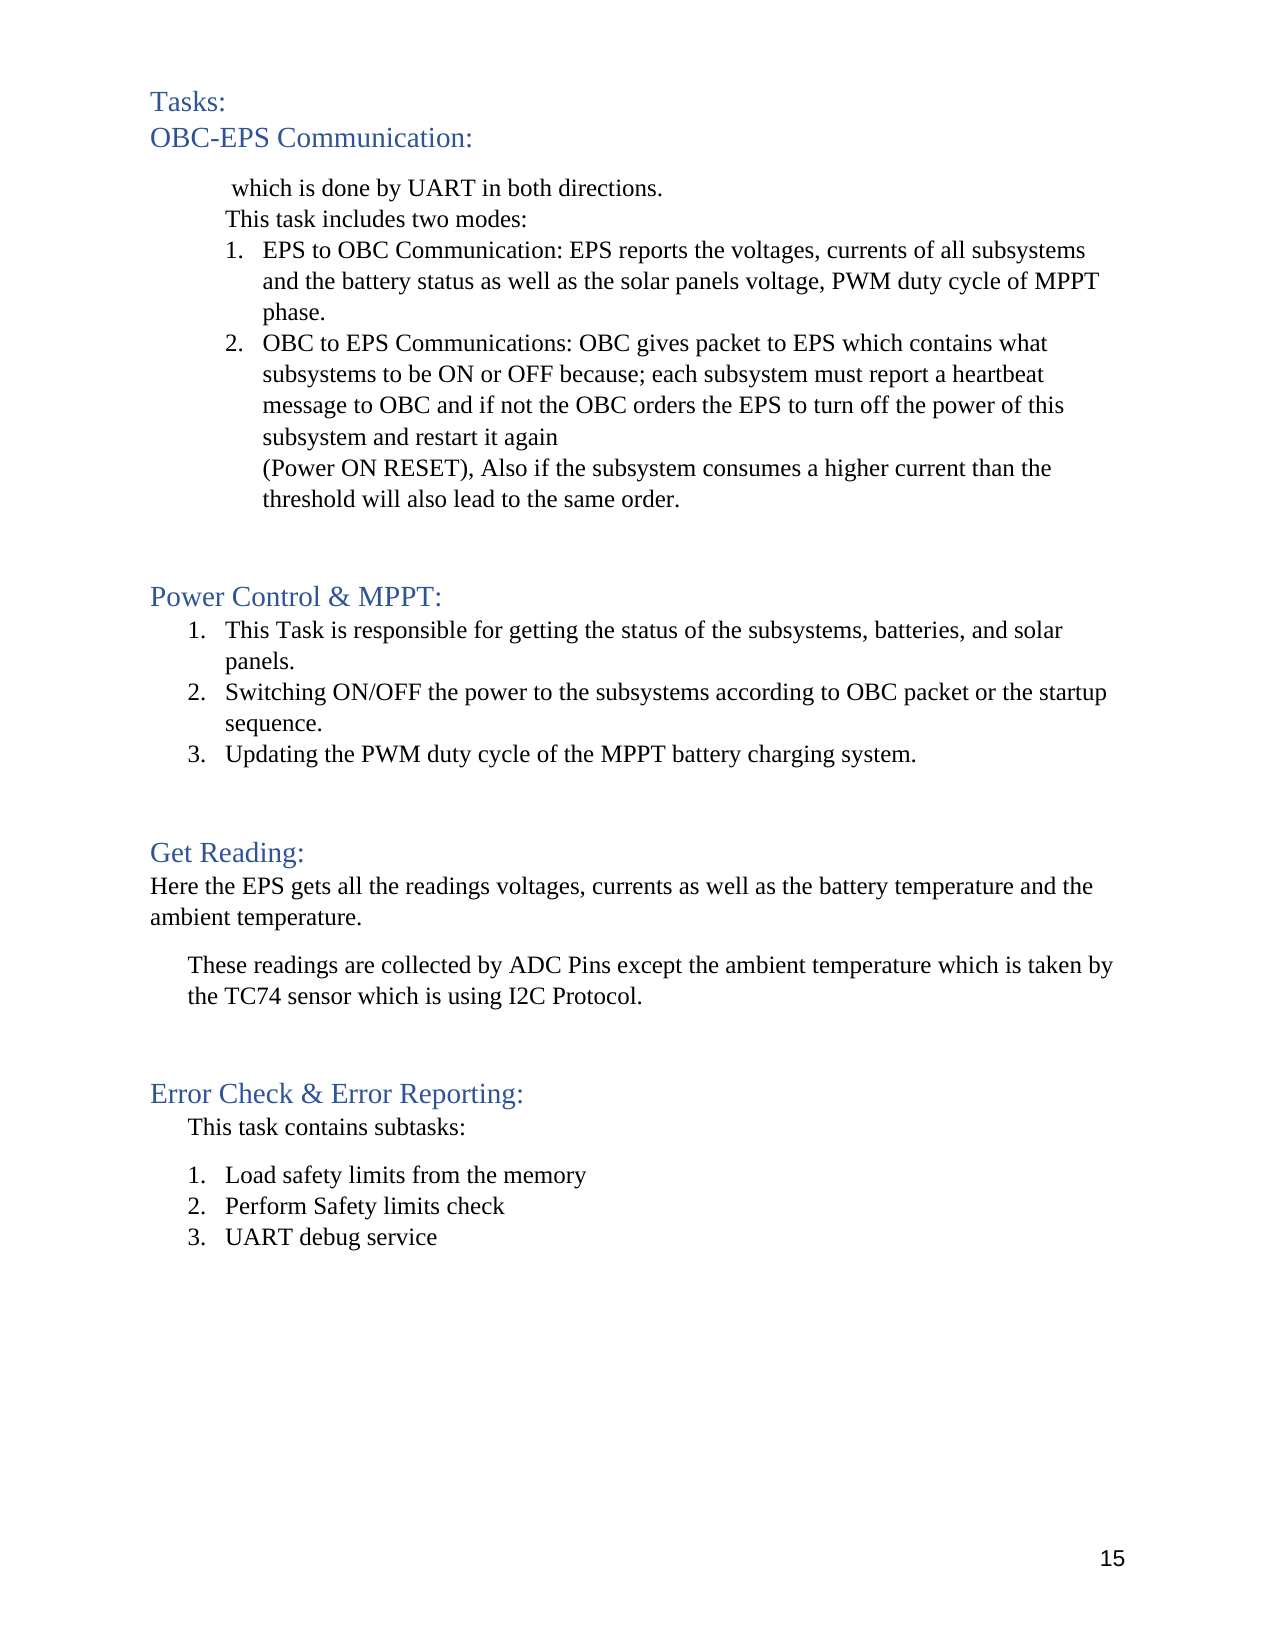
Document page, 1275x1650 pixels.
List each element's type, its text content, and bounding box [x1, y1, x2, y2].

list Switching ON/OFF the power to the subsystems according to OBC packet or the startup sequence. [187, 677, 1125, 737]
subtitle Tasks: [150, 84, 1125, 118]
text This task includes two modes: [225, 204, 1125, 233]
list Load safety limits from the memory [187, 1160, 1125, 1189]
list Updating the PWM duty cycle of the MPPT battery charging system. [187, 739, 1125, 768]
text which is done by UART in both directions. [225, 173, 1125, 202]
text These readings are collected by ADC Pins except the ambient temperature which is taken by the TC74 sensor which is using I2C Protocol. [187, 950, 1125, 1009]
list OBC to EPS Communications: OBC gives packet to EPS which contains what subsystems to be ON or OFF because; each subsystem must report a heartbeat message to OBC and if not the OBC orders the EPS to turn off the power of this subsystem and restart it again [225, 328, 1125, 450]
text Here the EPS gets all the readings voltages, currents as well as the battery temperature and the ambient temperature. [150, 871, 1125, 931]
list This Task is responsible for getting the status of the subsystems, batteries, and solar panels. [187, 615, 1125, 675]
text (Power ON RESET), Also if the subsystem consumes a higher current than the threshold will also lead to the same order. [262, 453, 1125, 512]
text OBC-EPS Communication: [150, 121, 1125, 154]
text This task contains subtasks: [187, 1112, 1125, 1141]
subtitle Power Control & MPPT: [150, 579, 1125, 613]
list UART debug service [187, 1222, 1125, 1251]
list Perform Safety limits check [187, 1191, 1125, 1220]
list EPS to OBC Communication: EPS reports the voltages, currents of all subsystems and the battery status as well as the solar panels voltage, PWM duty cycle of MPPT phase. [225, 235, 1125, 326]
subtitle Error Check & Error Reporting: [150, 1076, 1125, 1110]
subtitle Get Reading: [150, 835, 1125, 868]
